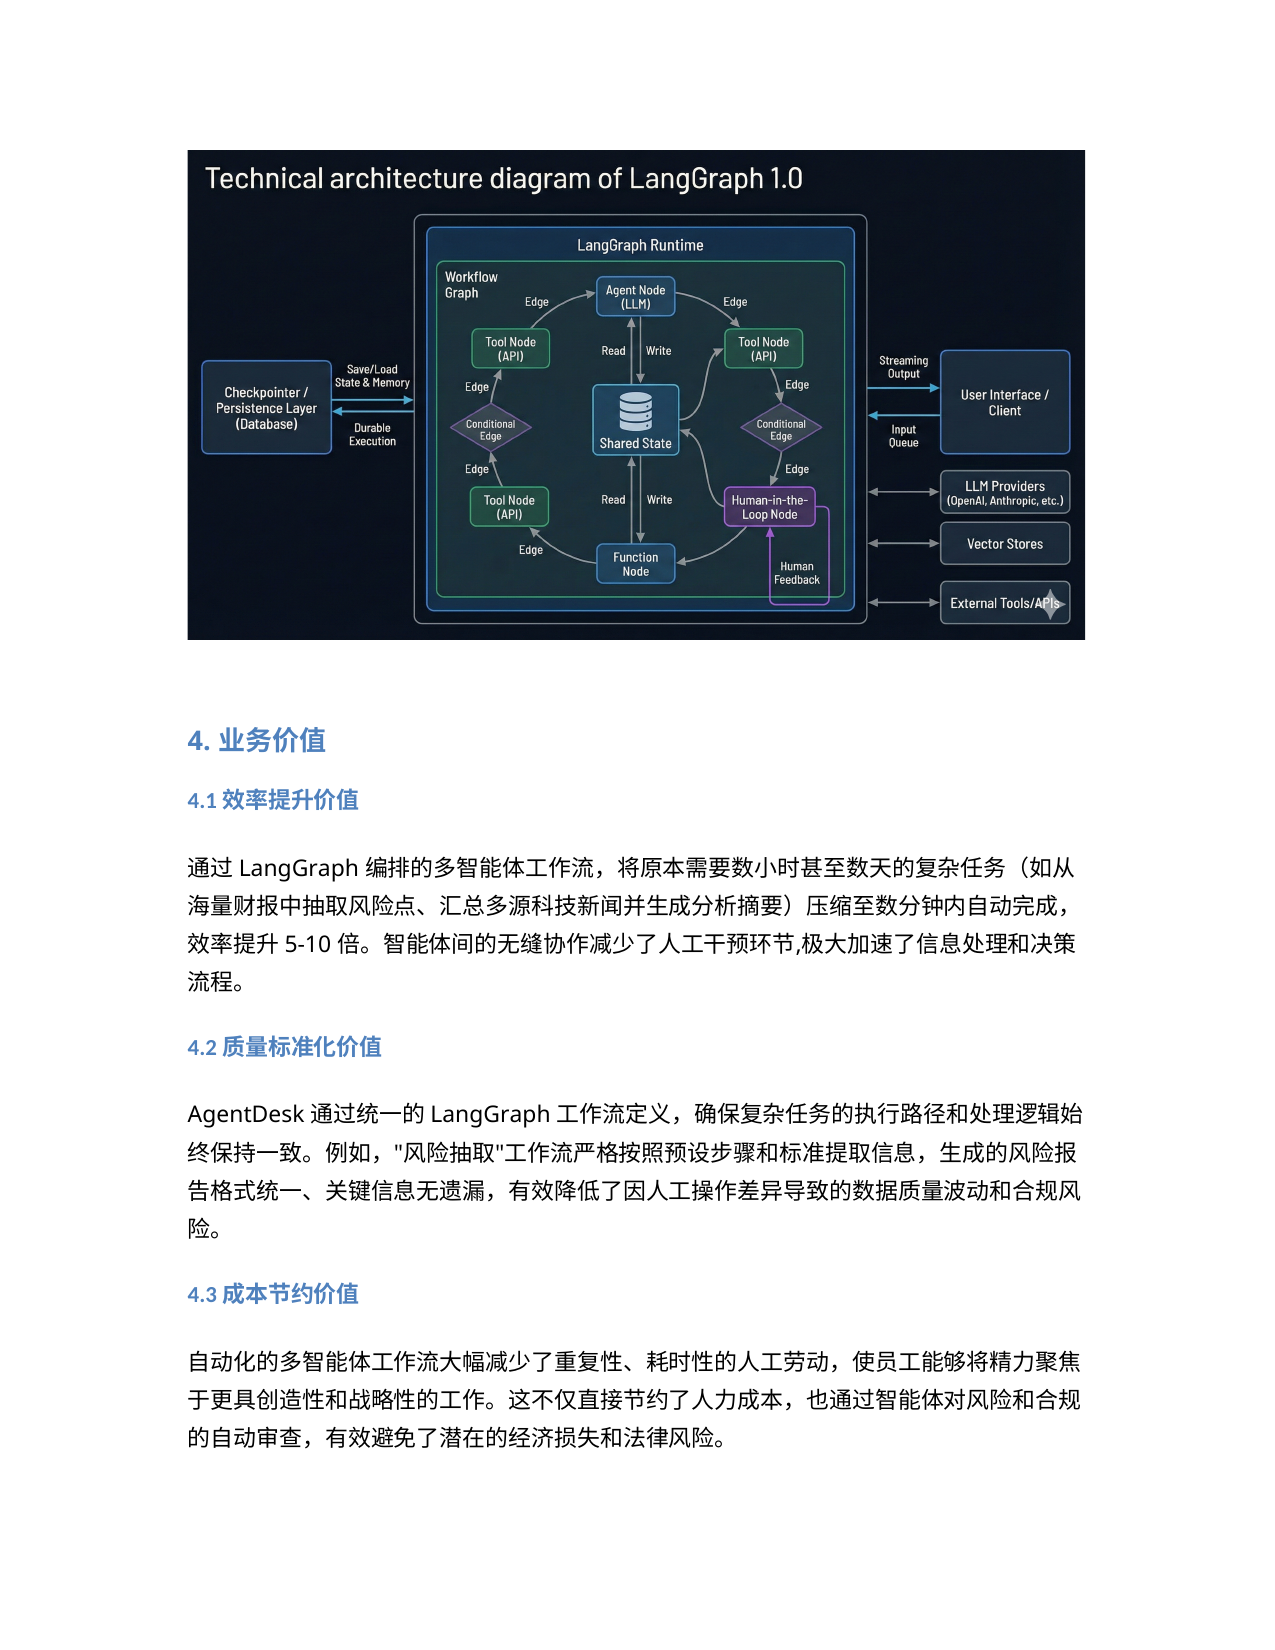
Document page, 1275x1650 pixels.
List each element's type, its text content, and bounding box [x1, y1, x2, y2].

subtitle 4.3 成本节约价值 [187, 1278, 1087, 1309]
subtitle 4. 业务价值 [187, 721, 1087, 758]
text AgentDesk 通过统一的 LangGraph 工作流定义，确保复杂任务的执行路径和处理逻辑始终保持一致。例如，"风险抽取"工作流严格按照预设步骤和标准提取信息，生成的风险报告格式统一、关键信息无遗漏，有效降低了因人工操作差异导致的数据质量波动和合规风险。 [187, 1096, 1087, 1244]
subtitle 4.1 效率提升价值 [187, 784, 1087, 816]
text 自动化的多智能体工作流大幅减少了重复性、耗时性的人工劳动，使员工能够将精力聚焦于更具创造性和战略性的工作。这不仅直接节约了人力成本，也通过智能体对风险和合规的自动审查，有效避免了潜在的经济损失和法律风险。 [187, 1343, 1087, 1453]
subtitle 4.2 质量标准化价值 [187, 1031, 1087, 1062]
text 通过 LangGraph 编排的多智能体工作流，将原本需要数小时甚至数天的复杂任务（如从海量财报中抽取风险点、汇总多源科技新闻并生成分析摘要）压缩至数分钟内自动完成，效率提升 5-10 倍。智能体间的无缝协作减少了人工干预环节,极大加速了信息处理和决策流程。 [187, 849, 1087, 997]
picture [187, 150, 1085, 640]
